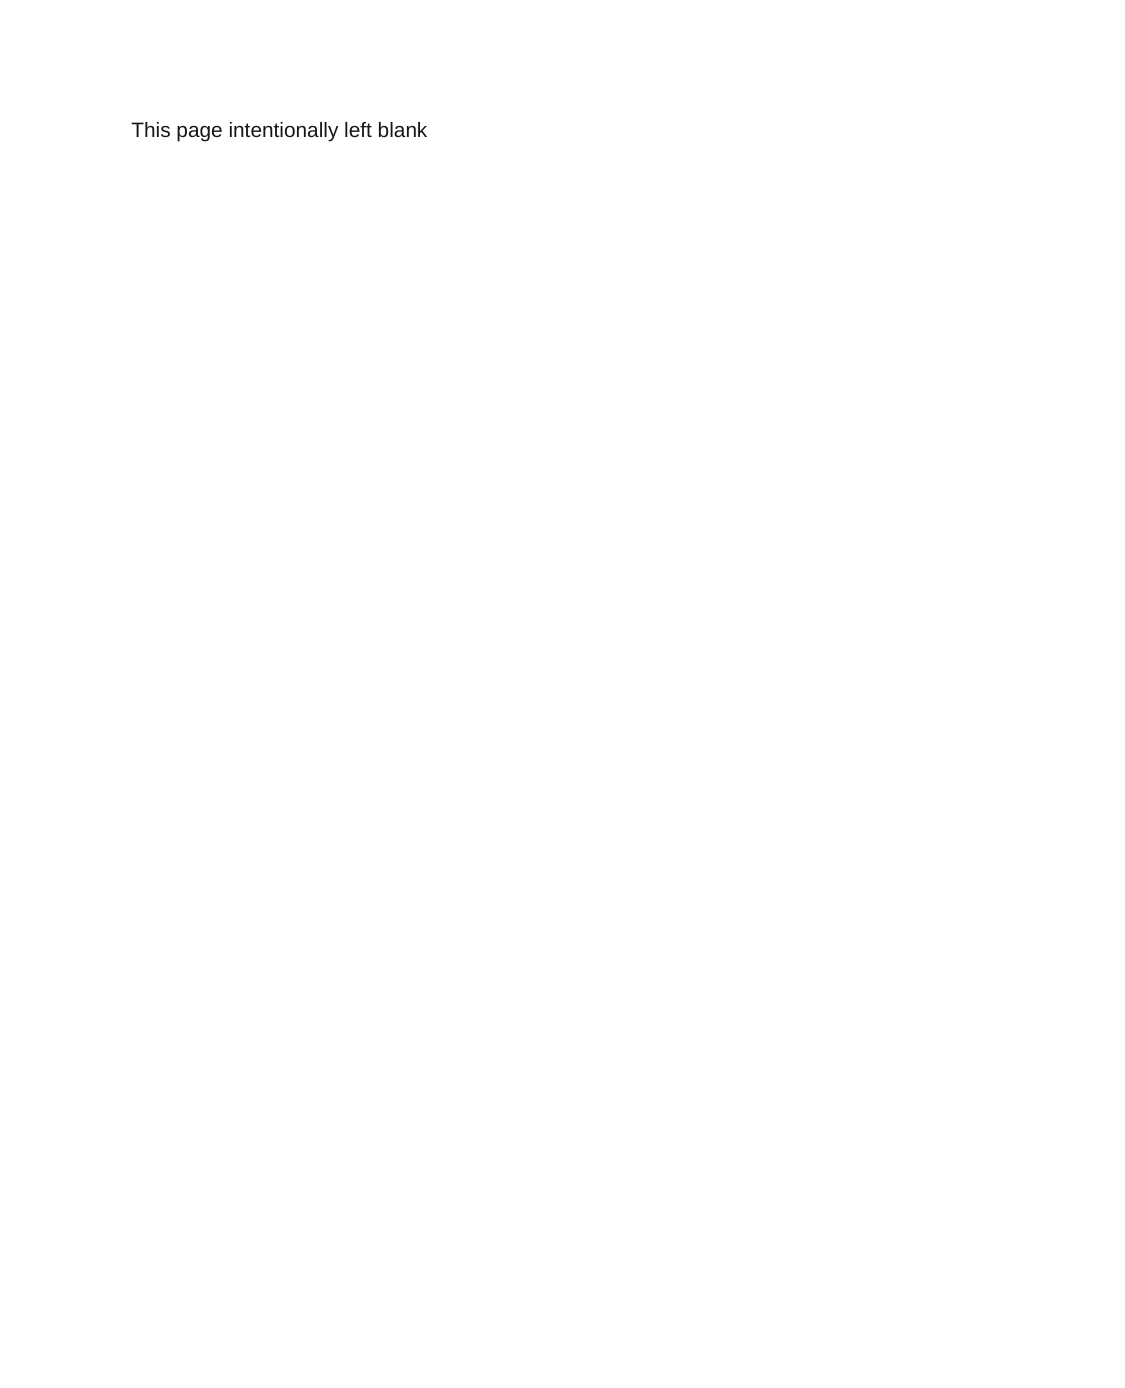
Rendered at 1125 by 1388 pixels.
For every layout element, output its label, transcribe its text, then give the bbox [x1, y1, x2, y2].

text This page intentionally left blank [131, 118, 1104, 142]
